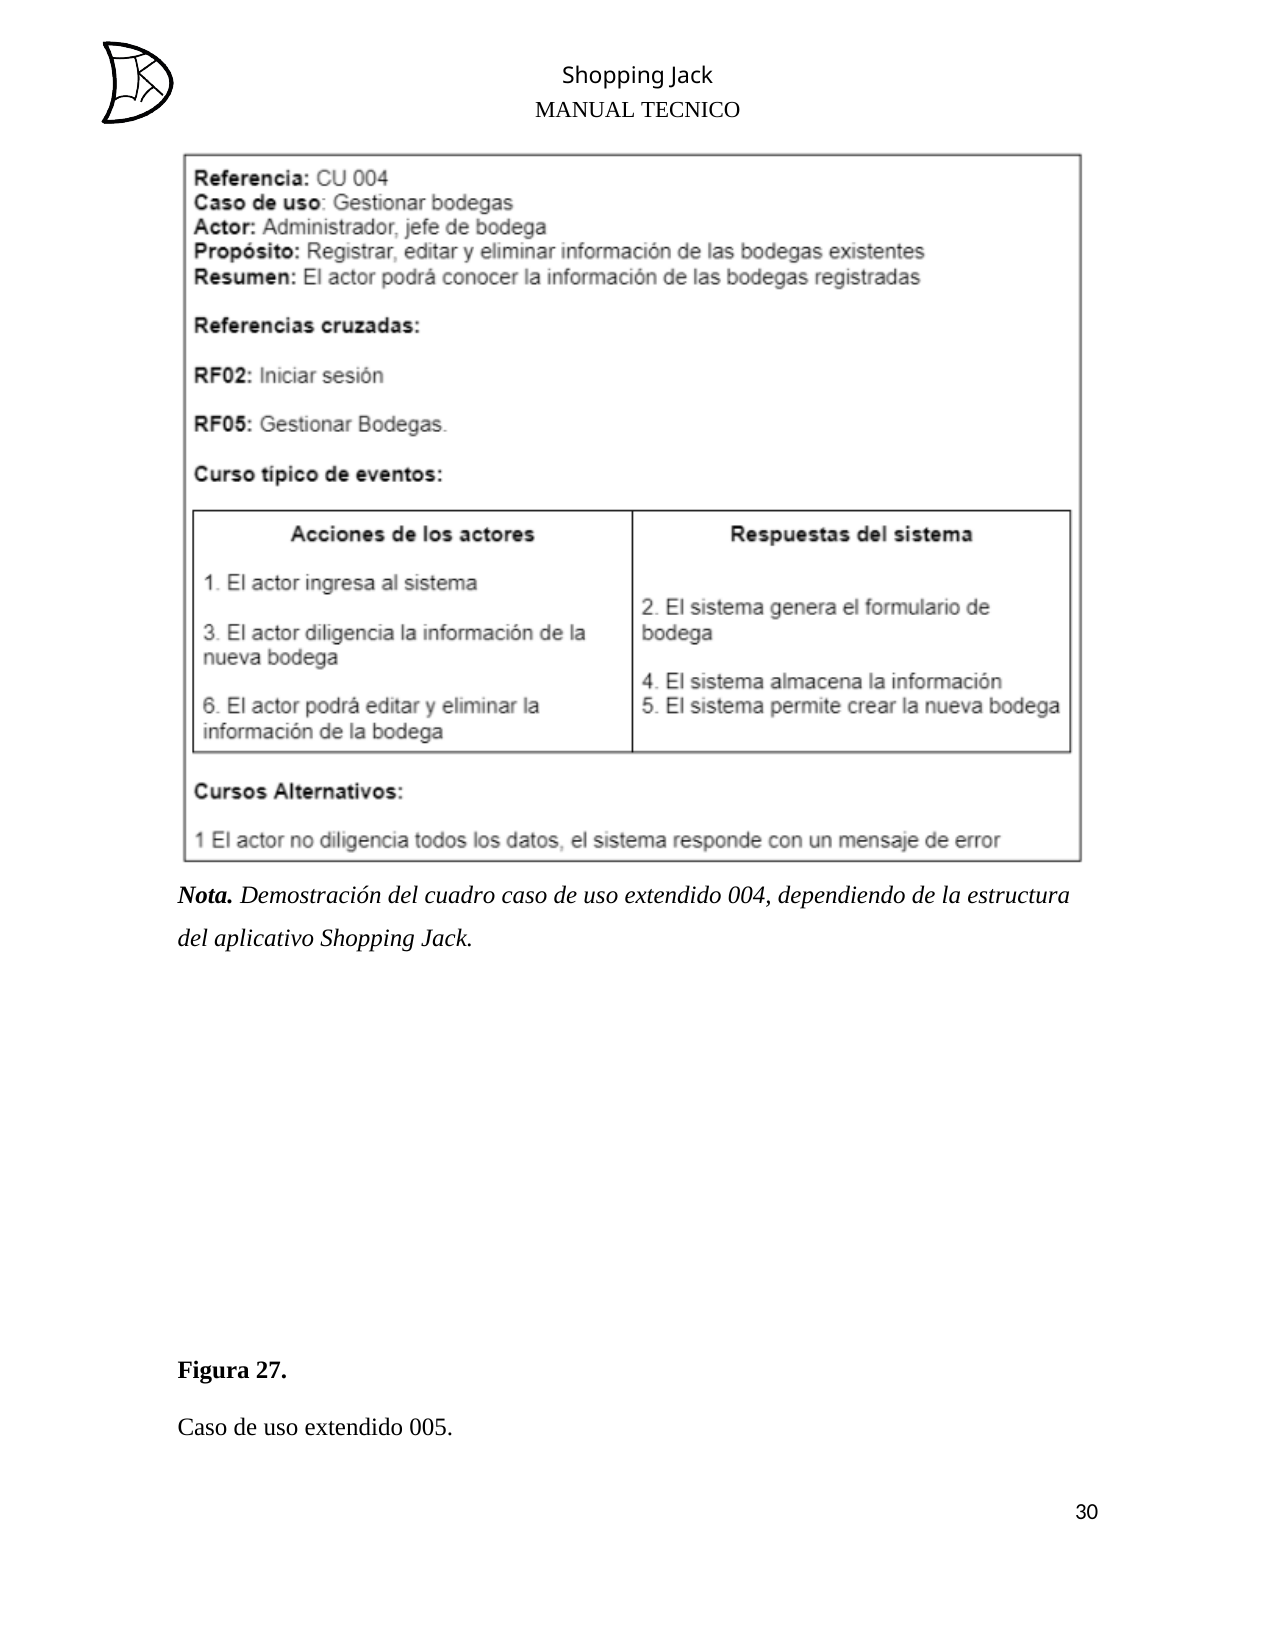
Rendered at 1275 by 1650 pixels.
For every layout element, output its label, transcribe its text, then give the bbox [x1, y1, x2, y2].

text Caso de uso extendido 005. [177, 1412, 1098, 1441]
picture [94, 38, 177, 124]
picture [177, 147, 1090, 867]
text Figura 27. [177, 1355, 1098, 1383]
text Nota. Demostración del cuadro caso de uso extendido 004, dependiendo de la estructura del aplicativo Shopping Jack. [177, 880, 1098, 952]
